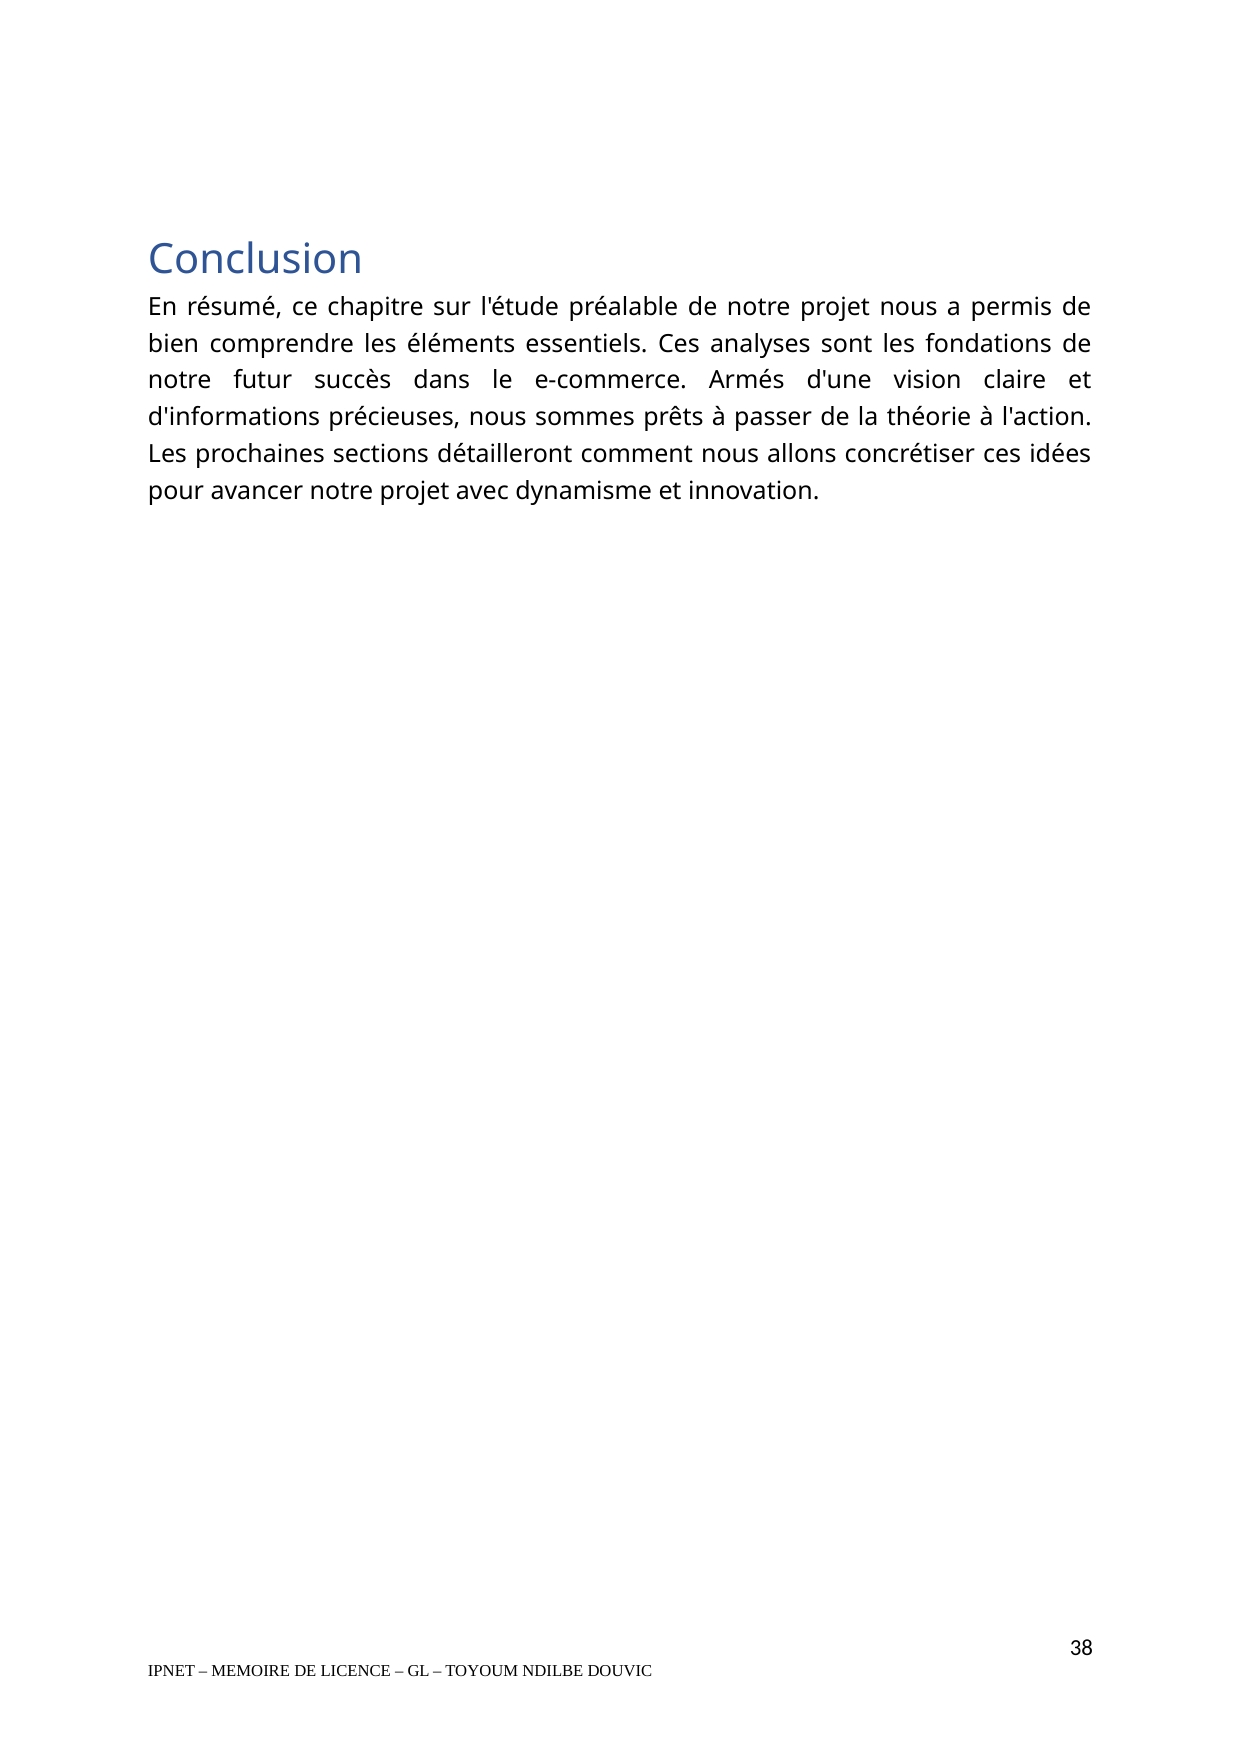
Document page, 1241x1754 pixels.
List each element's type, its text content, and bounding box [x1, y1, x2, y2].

subtitle Conclusion En résumé, ce chapitre sur l'étude préalable de notre projet nous a permis de bien comprendre les éléments essentiels. Ces analyses sont les fondations de notre futur succès dans le e-commerce. Armés d'une vision claire et d'informations précieuses, nous sommes prêts à passer de la théorie à l'action. Les prochaines sections détailleront comment nous allons concrétiser ces idées pour avancer notre projet avec dynamisme et innovation. [148, 229, 1093, 506]
